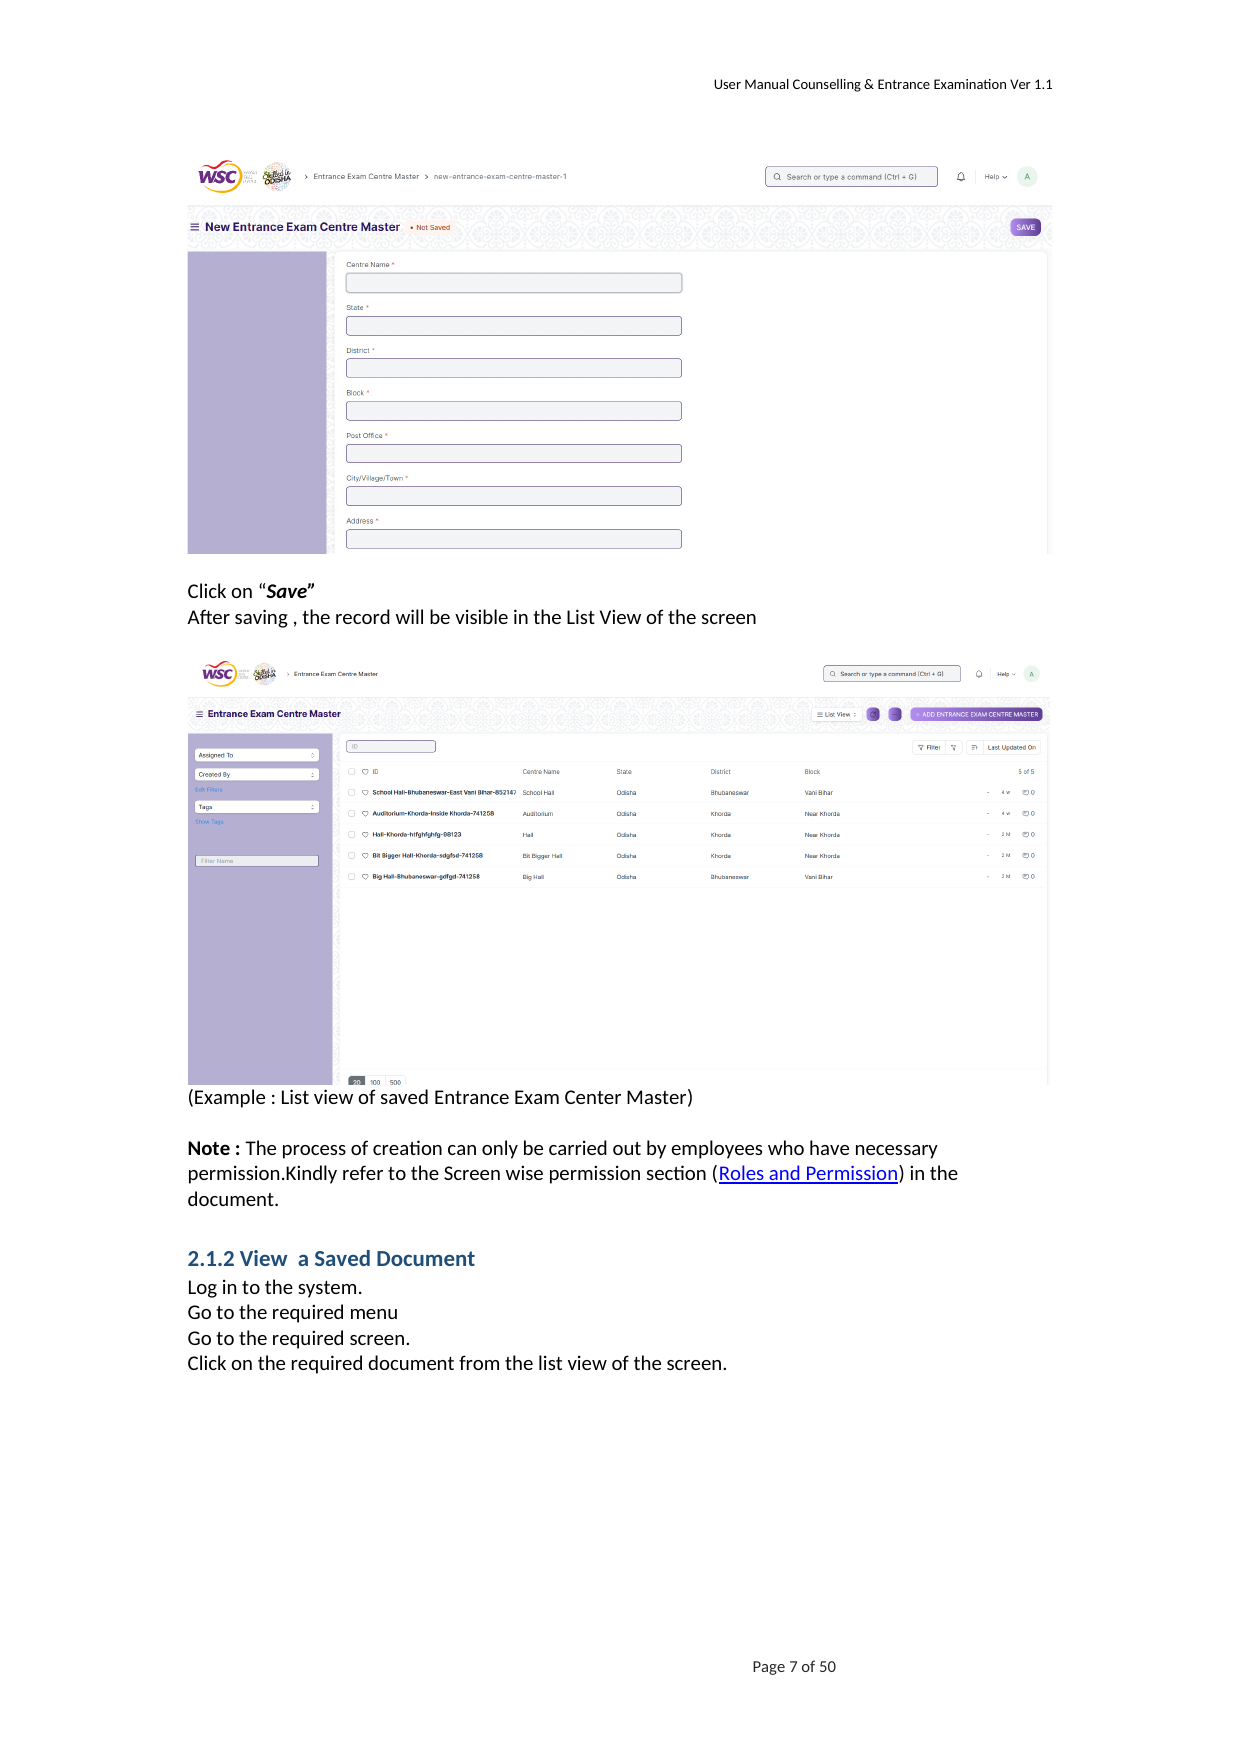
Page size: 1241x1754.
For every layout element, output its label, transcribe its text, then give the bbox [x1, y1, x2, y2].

text Click on the required document from the list view of the screen. [187, 1350, 1053, 1376]
text Log in to the system. [187, 1274, 1053, 1299]
text Go to the required screen. [187, 1325, 1053, 1350]
text Go to the required menu [187, 1299, 1053, 1325]
picture [187, 655, 1051, 1085]
text After saving , the record will be visible in the List View of the screen [187, 604, 1053, 629]
text Click on “Save” [187, 579, 1053, 604]
text (Example : List view of saved Entrance Exam Center Master) [187, 1084, 1053, 1110]
text Note : The process of creation can only be carried out by employees who have necessary permission.Kindly refer to the Screen wise permission section (Roles and Permission) in the document. [187, 1135, 1053, 1211]
subtitle 2.1.2 View a Saved Document [187, 1244, 1053, 1272]
picture [187, 150, 1053, 554]
